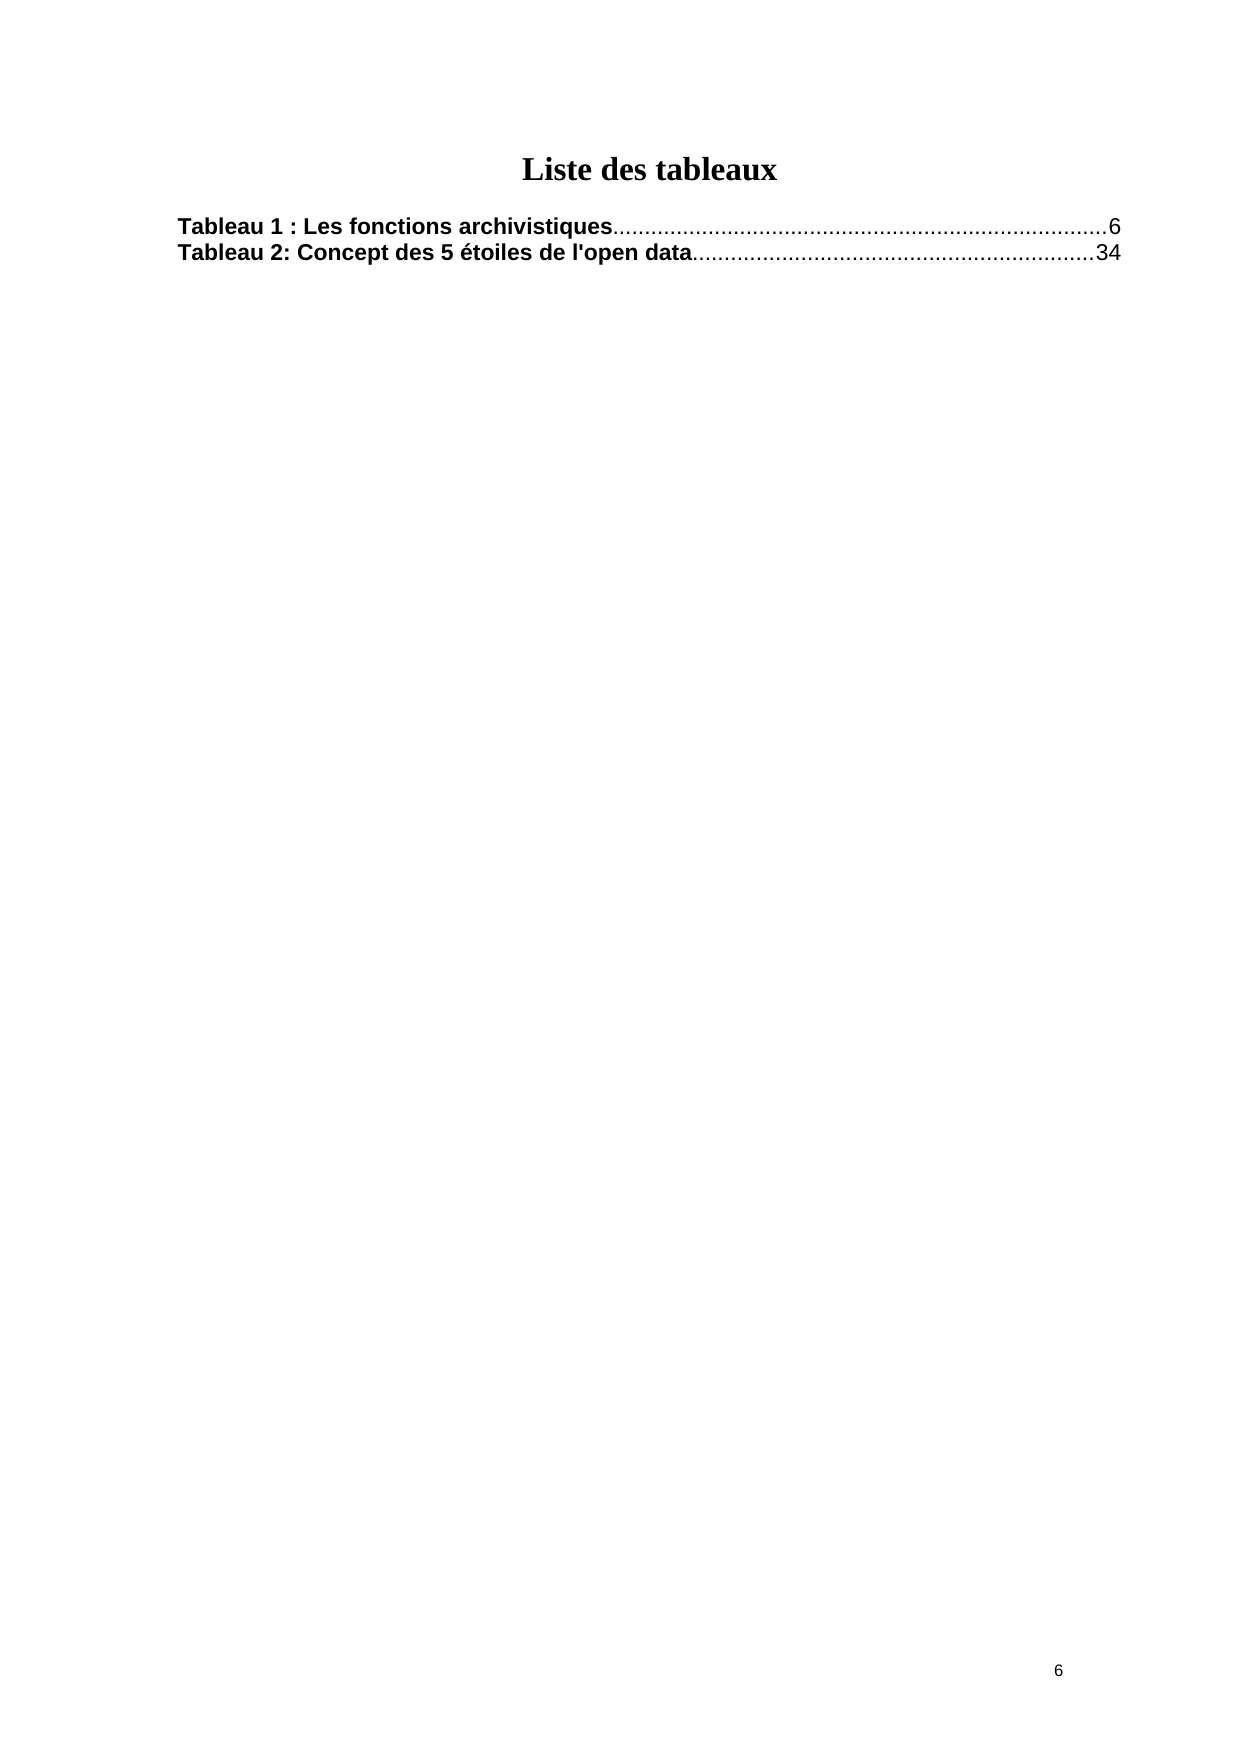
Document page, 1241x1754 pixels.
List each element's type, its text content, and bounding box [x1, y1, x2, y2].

text Tableau 2: Concept des 5 étoiles de l'open data 34 [177, 239, 1122, 265]
text Tableau 1 : Les fonctions archivistiques 6 [177, 213, 1122, 239]
text Liste des tableaux [177, 149, 1122, 188]
